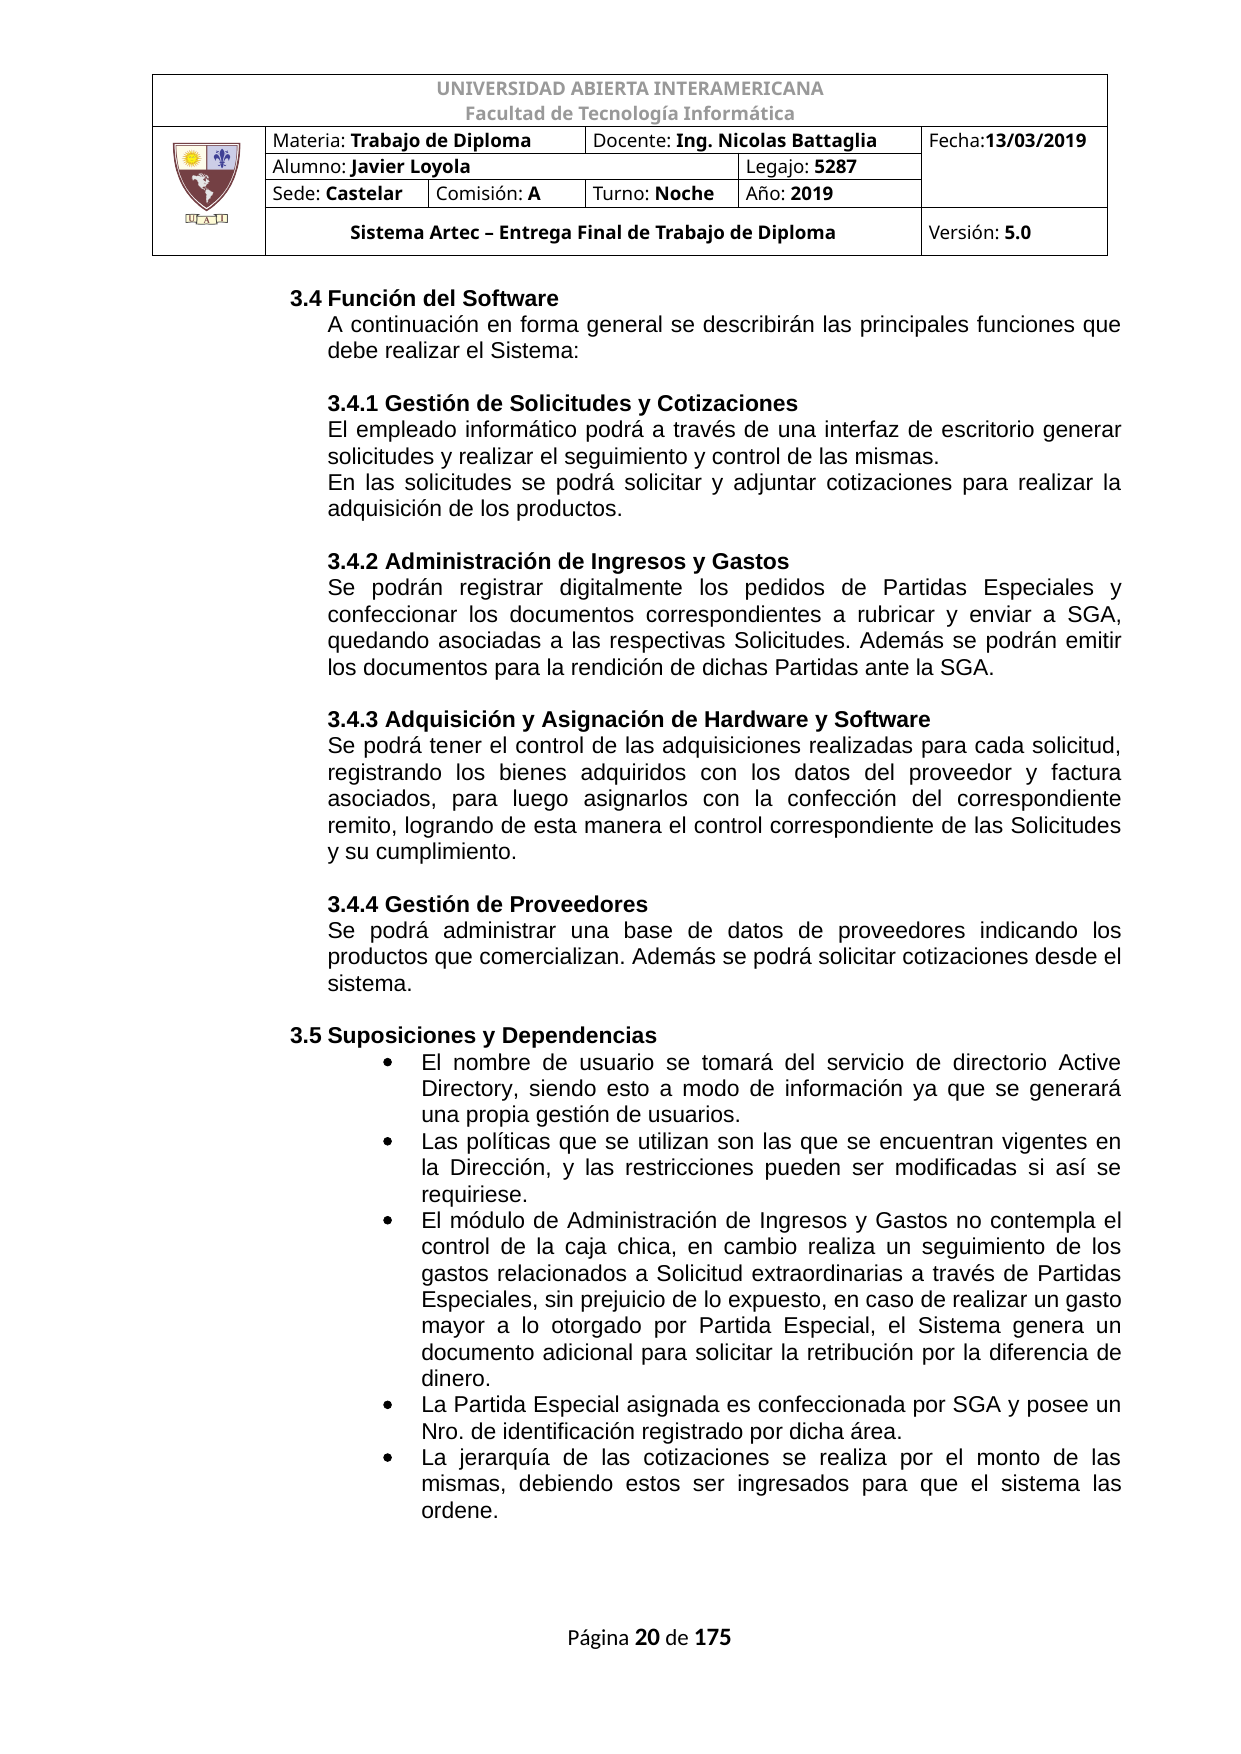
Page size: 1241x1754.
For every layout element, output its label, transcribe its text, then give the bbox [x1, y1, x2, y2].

list La Partida Especial asignada es confeccionada por SGA y posee un Nro. de identificación registrado por dicha área. [383, 1391, 1122, 1444]
text El empleado informático podrá a través de una interfaz de escritorio generar solicitudes y realizar el seguimiento y control de las mismas. [327, 416, 1122, 469]
picture [157, 136, 257, 228]
list Función del Software [290, 284, 1122, 311]
text 3.4.4 Gestión de Proveedores [327, 891, 1122, 917]
list El nombre de usuario se tomará del servicio de directorio Active Directory, siendo esto a modo de información ya que se generará una propia gestión de usuarios. [383, 1049, 1122, 1128]
list Las políticas que se utilizan son las que se encuentran vigentes en la Dirección, y las restricciones pueden ser modificadas si así se requiriese. [383, 1128, 1122, 1207]
list Suposiciones y Dependencias [290, 1022, 1122, 1049]
text Se podrán registrar digitalmente los pedidos de Partidas Especiales y confeccionar los documentos correspondientes a rubricar y enviar a SGA, quedando asociadas a las respectivas Solicitudes. Además se podrán emitir los documentos para la rendición de dichas Partidas ante la SGA. [327, 574, 1122, 680]
text 3.4.2 Administración de Ingresos y Gastos [327, 548, 1122, 574]
list La jerarquía de las cotizaciones se realiza por el monto de las mismas, debiendo estos ser ingresados para que el sistema las ordene. [383, 1444, 1122, 1523]
text A continuación en forma general se describirán las principales funciones que debe realizar el Sistema: [327, 311, 1122, 363]
text En las solicitudes se podrá solicitar y adjuntar cotizaciones para realizar la adquisición de los productos. [327, 469, 1122, 522]
text Se podrá tener el control de las adquisiciones realizadas para cada solicitud, registrando los bienes adquiridos con los datos del proveedor y factura asociados, para luego asignarlos con la confección del correspondiente remito, logrando de esta manera el control correspondiente de las Solicitudes y su cumplimiento. [327, 732, 1122, 864]
text 3.4.1 Gestión de Solicitudes y Cotizaciones [327, 390, 1122, 416]
list El módulo de Administración de Ingresos y Gastos no contempla el control de la caja chica, en cambio realiza un seguimiento de los gastos relacionados a Solicitud extraordinarias a través de Partidas Especiales, sin prejuicio de lo expuesto, en caso de realizar un gasto mayor a lo otorgado por Partida Especial, el Sistema genera un documento adicional para solicitar la retribución por la diferencia de dinero. [383, 1207, 1122, 1391]
text Se podrá administrar una base de datos de proveedores indicando los productos que comercializan. Además se podrá solicitar cotizaciones desde el sistema. [327, 917, 1122, 996]
text 3.4.3 Adquisición y Asignación de Hardware y Software [327, 706, 1122, 732]
